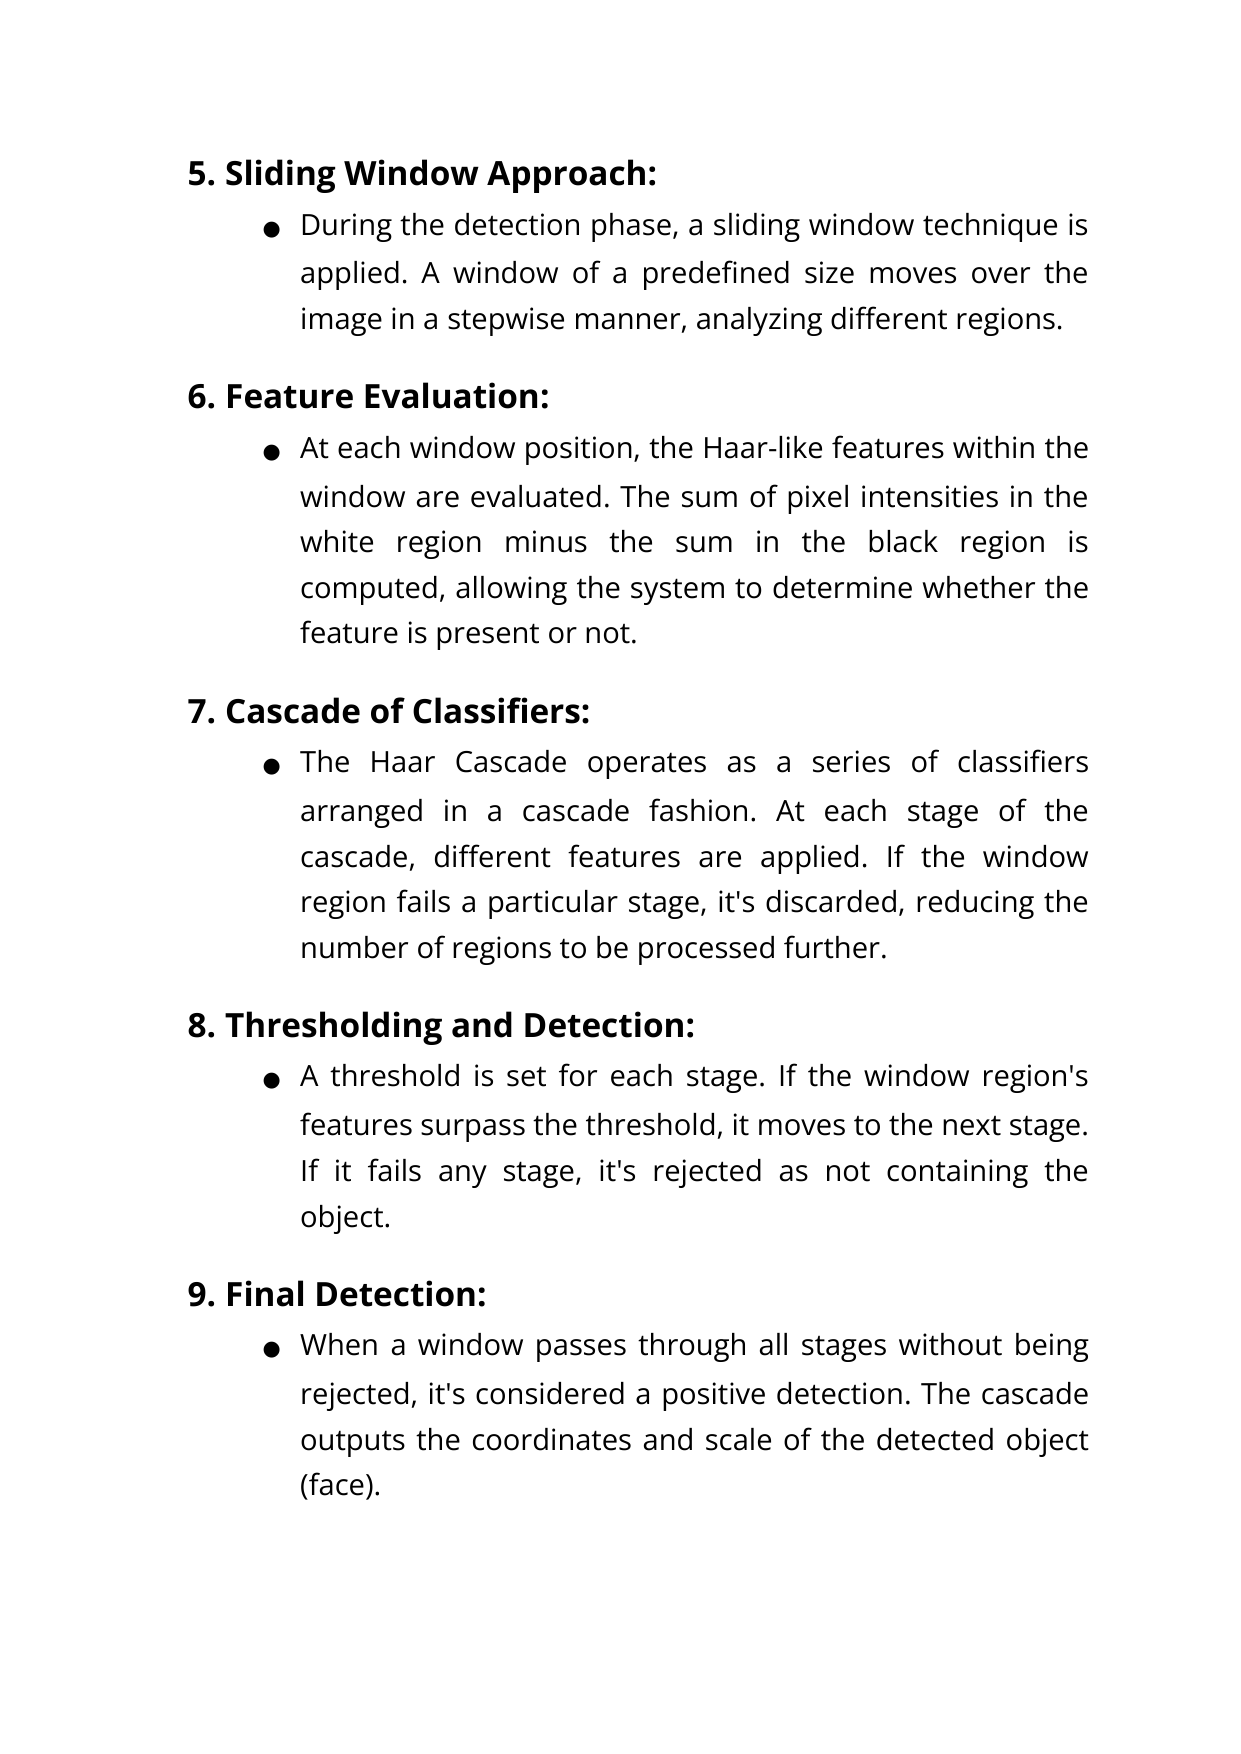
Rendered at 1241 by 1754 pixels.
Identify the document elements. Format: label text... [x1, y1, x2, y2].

list The Haar Cascade operates as a series of classifiers arranged in a cascade fashion. At each stage of the cascade, different features are applied. If the window region fails a particular stage, it's discarded, reducing the number of regions to be processed further. [262, 741, 1090, 967]
list During the detection phase, a sliding window technique is applied. A window of a predefined size moves over the image in a stepwise manner, analyzing different regions. [262, 204, 1090, 338]
subtitle Cascade of Classifiers: [187, 687, 1090, 733]
list At each window position, the Haar-like features within the window are evaluated. The sum of pixel intensities in the white region minus the sum in the black region is computed, allowing the system to determine whether the feature is present or not. [262, 427, 1090, 652]
subtitle Thresholding and Detection: [187, 1002, 1090, 1047]
subtitle Final Detection: [187, 1271, 1090, 1316]
subtitle Feature Evaluation: [187, 373, 1090, 418]
list When a window passes through all stages without being rejected, it's considered a positive detection. The cascade outputs the coordinates and scale of the detected object (face). [262, 1324, 1090, 1504]
list A threshold is set for each stage. If the window region's features surpass the threshold, it moves to the next stage. If it fails any stage, it's rejected as not containing the object. [262, 1056, 1090, 1236]
subtitle Sliding Window Approach: [187, 150, 1090, 195]
